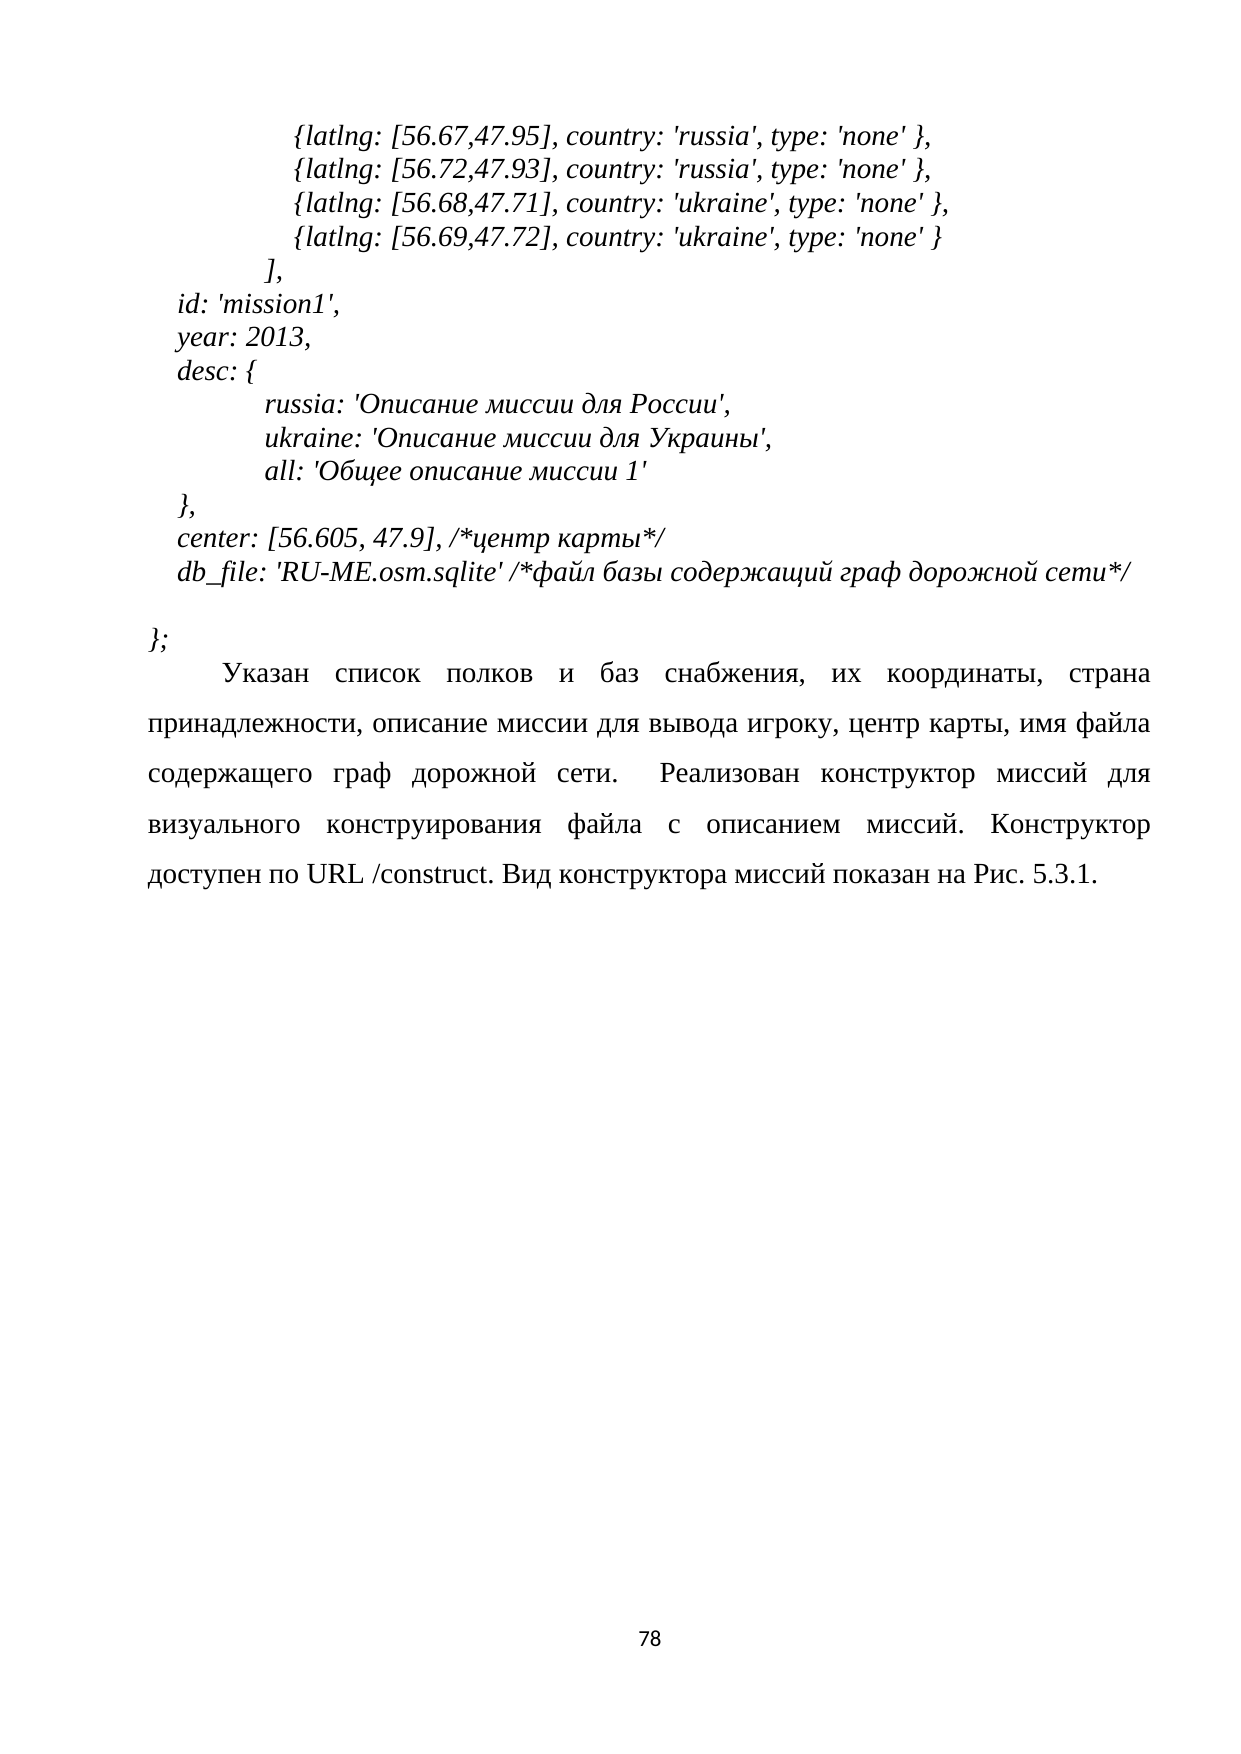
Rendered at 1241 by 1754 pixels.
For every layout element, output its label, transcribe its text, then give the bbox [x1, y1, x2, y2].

text year: 2013, [148, 319, 1152, 353]
text ], [148, 252, 1152, 286]
text }, [148, 487, 1152, 521]
text russia: 'Описание миссии для России', [148, 386, 1152, 420]
text all: 'Общее описание миссии 1' [148, 453, 1152, 487]
text {latlng: [56.68,47.71], country: 'ukraine', type: 'none' }, [148, 185, 1152, 219]
text id: 'mission1', [148, 286, 1152, 319]
text center: [56.605, 47.9], /*центр карты*/ [148, 521, 1152, 554]
text db_file: 'RU-ME.osm.sqlite' /*файл базы содержащий граф дорожной сети*/ [148, 554, 1152, 588]
text {latlng: [56.67,47.95], country: 'russia', type: 'none' }, [148, 118, 1152, 152]
text Указан список полков и баз снабжения, их координаты, страна принадлежности, описание миссии для вывода игроку, центр карты, имя файла содержащего граф дорожной сети. Реализован конструктор миссий для визуального конструирования файла с описанием миссий. Конструктор доступен по URL /construct. Вид конструктора миссий показан на Рис. 5.3.1. [148, 655, 1152, 889]
text desc: { [148, 353, 1152, 386]
text ukraine: 'Описание миссии для Украины', [148, 420, 1152, 453]
text }; [148, 621, 1152, 655]
text {latlng: [56.72,47.93], country: 'russia', type: 'none' }, [148, 152, 1152, 185]
text {latlng: [56.69,47.72], country: 'ukraine', type: 'none' } [148, 219, 1152, 252]
